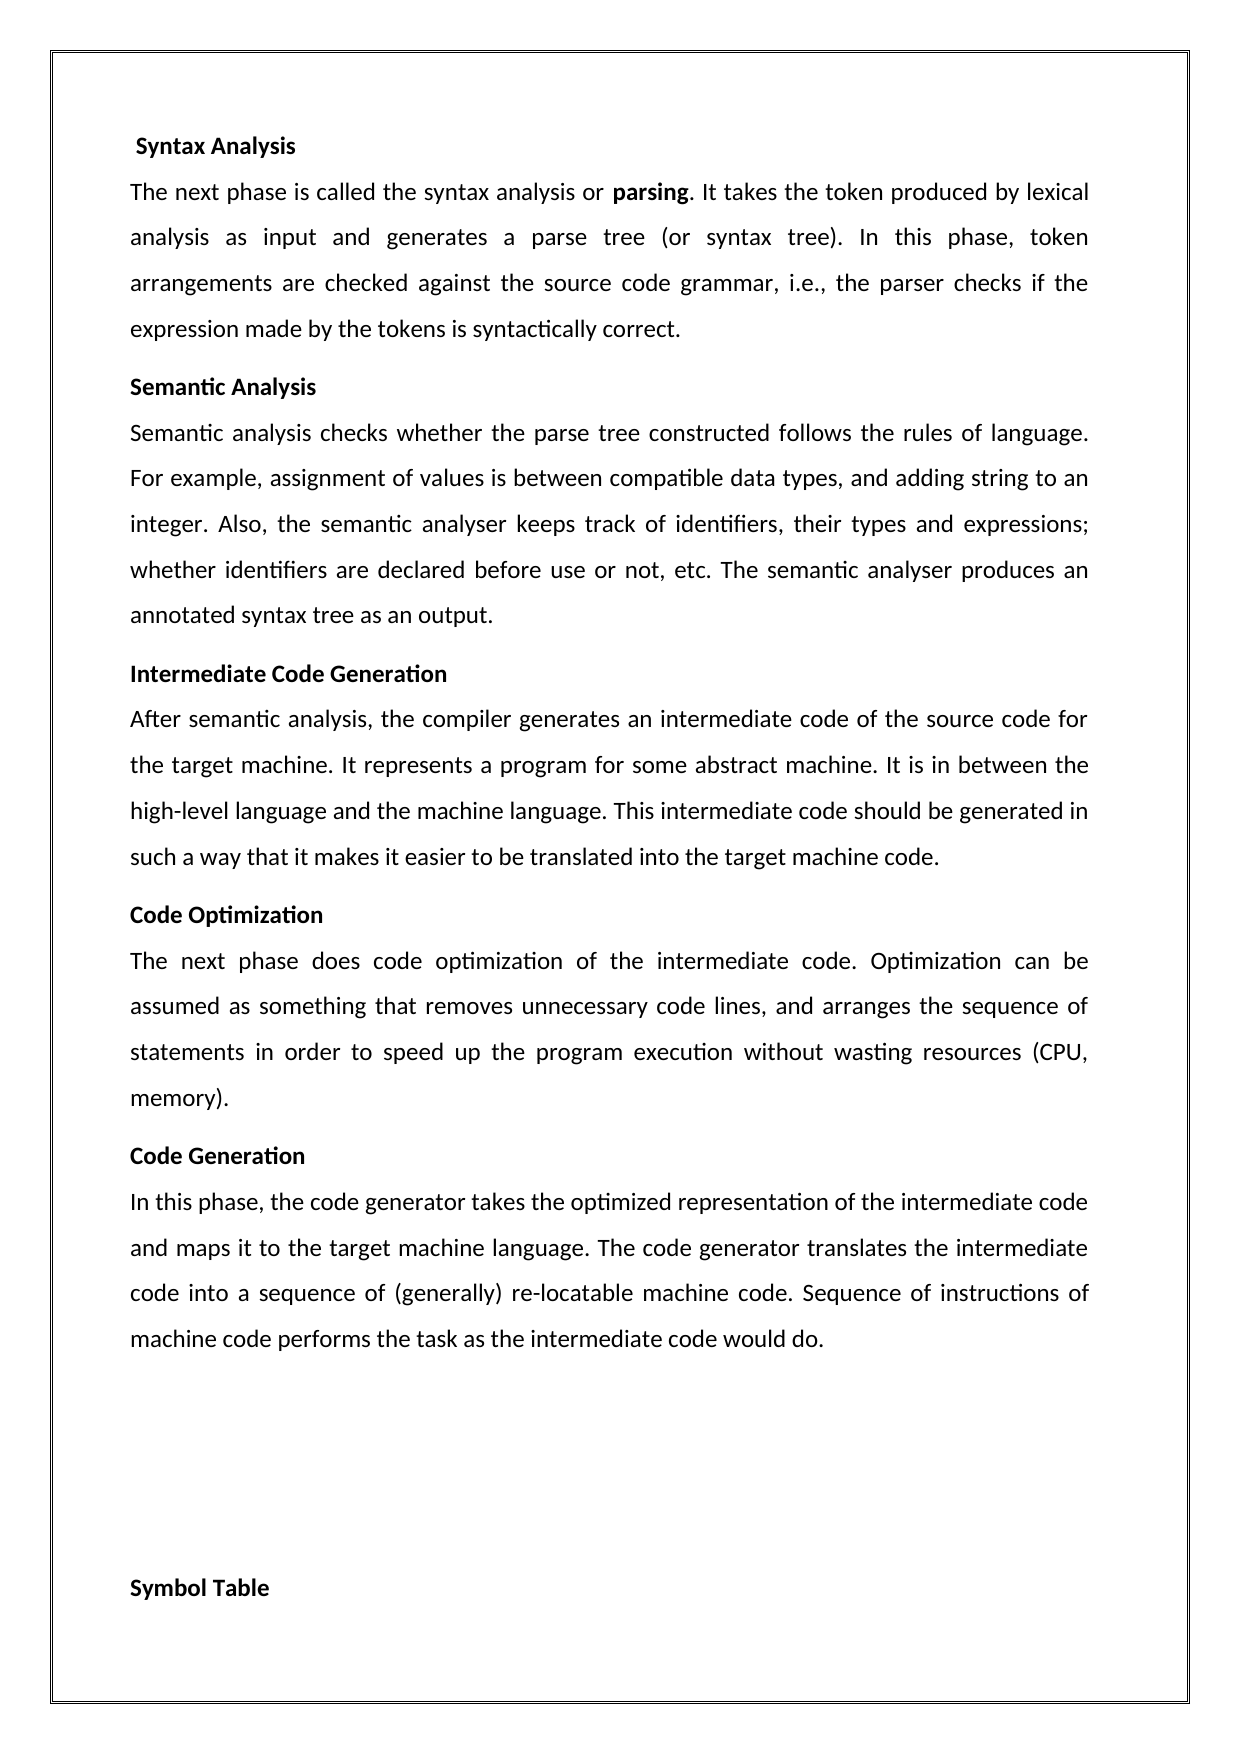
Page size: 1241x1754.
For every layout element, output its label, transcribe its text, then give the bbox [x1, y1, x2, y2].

text In this phase, the code generator takes the optimized representation of the intermediate code and maps it to the target machine language. The code generator translates the intermediate code into a sequence of (generally) re-locatable machine code. Sequence of instructions of machine code performs the task as the intermediate code would do. [130, 1186, 1090, 1354]
text Intermediate Code Generation [130, 658, 1090, 688]
text The next phase is called the syntax analysis or parsing. It takes the token produced by lexical analysis as input and generates a parse tree (or syntax tree). In this phase, token arrangements are checked against the source code grammar, i.e., the parser checks if the expression made by the tokens is syntactically correct. [130, 176, 1090, 343]
text Code Optimization [130, 899, 1090, 929]
text Code Generation [130, 1140, 1090, 1171]
text Syntax Analysis [130, 130, 1090, 160]
text Semantic analysis checks whether the parse tree constructed follows the rules of language. For example, assignment of values is between compatible data types, and adding string to an integer. Also, the semantic analyser keeps track of identifiers, their types and expressions; whether identifiers are declared before use or not, etc. The semantic analyser produces an annotated syntax tree as an output. [130, 417, 1090, 630]
text After semantic analysis, the compiler generates an intermediate code of the source code for the target machine. It represents a program for some abstract machine. It is in between the high-level language and the machine language. This intermediate code should be generated in such a way that it makes it easier to be translated into the target machine code. [130, 704, 1090, 871]
text The next phase does code optimization of the intermediate code. Optimization can be assumed as something that removes unnecessary code lines, and arranges the sequence of statements in order to speed up the program execution without wasting resources (CPU, memory). [130, 945, 1090, 1112]
text Semantic Analysis [130, 371, 1090, 402]
text Symbol Table [130, 1573, 1090, 1603]
